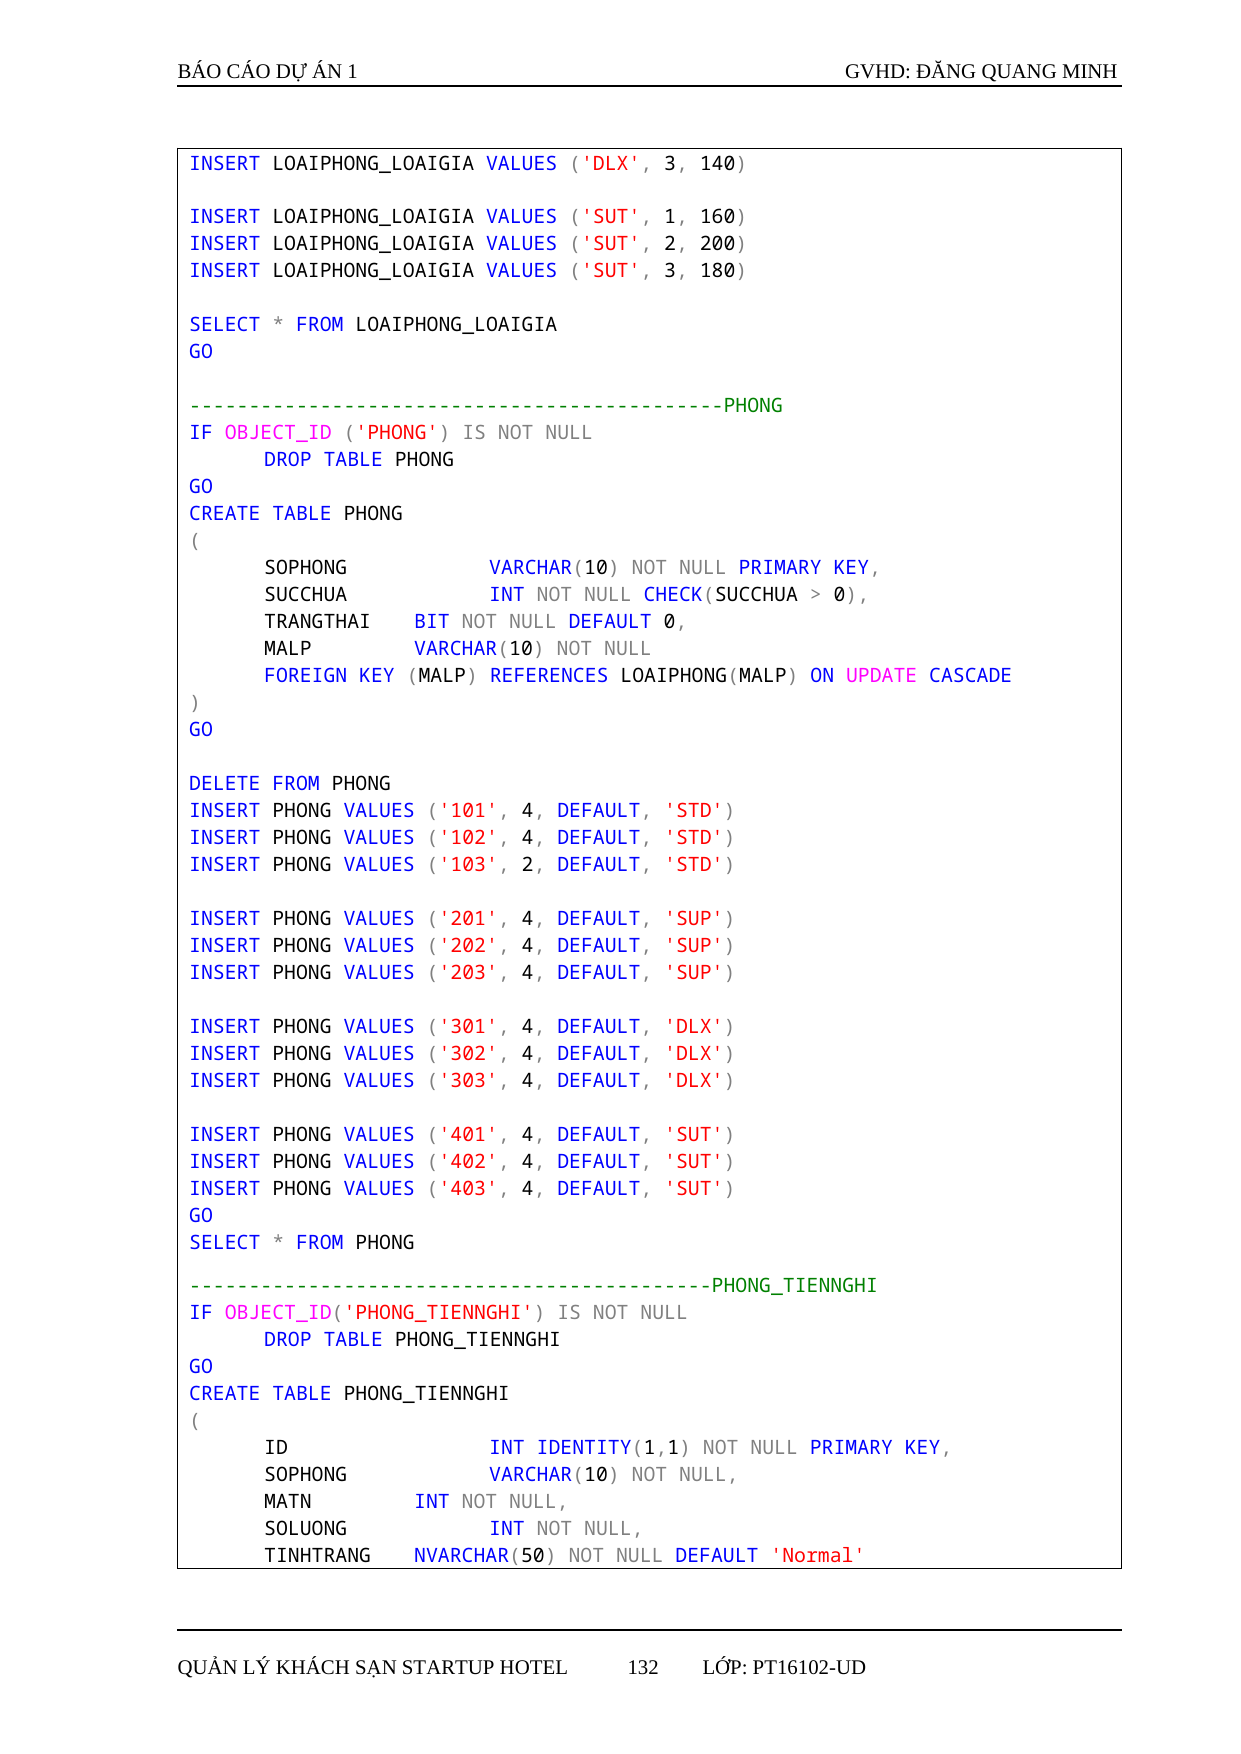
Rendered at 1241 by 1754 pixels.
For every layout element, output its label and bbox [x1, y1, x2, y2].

table_header [178, 149, 1121, 1568]
